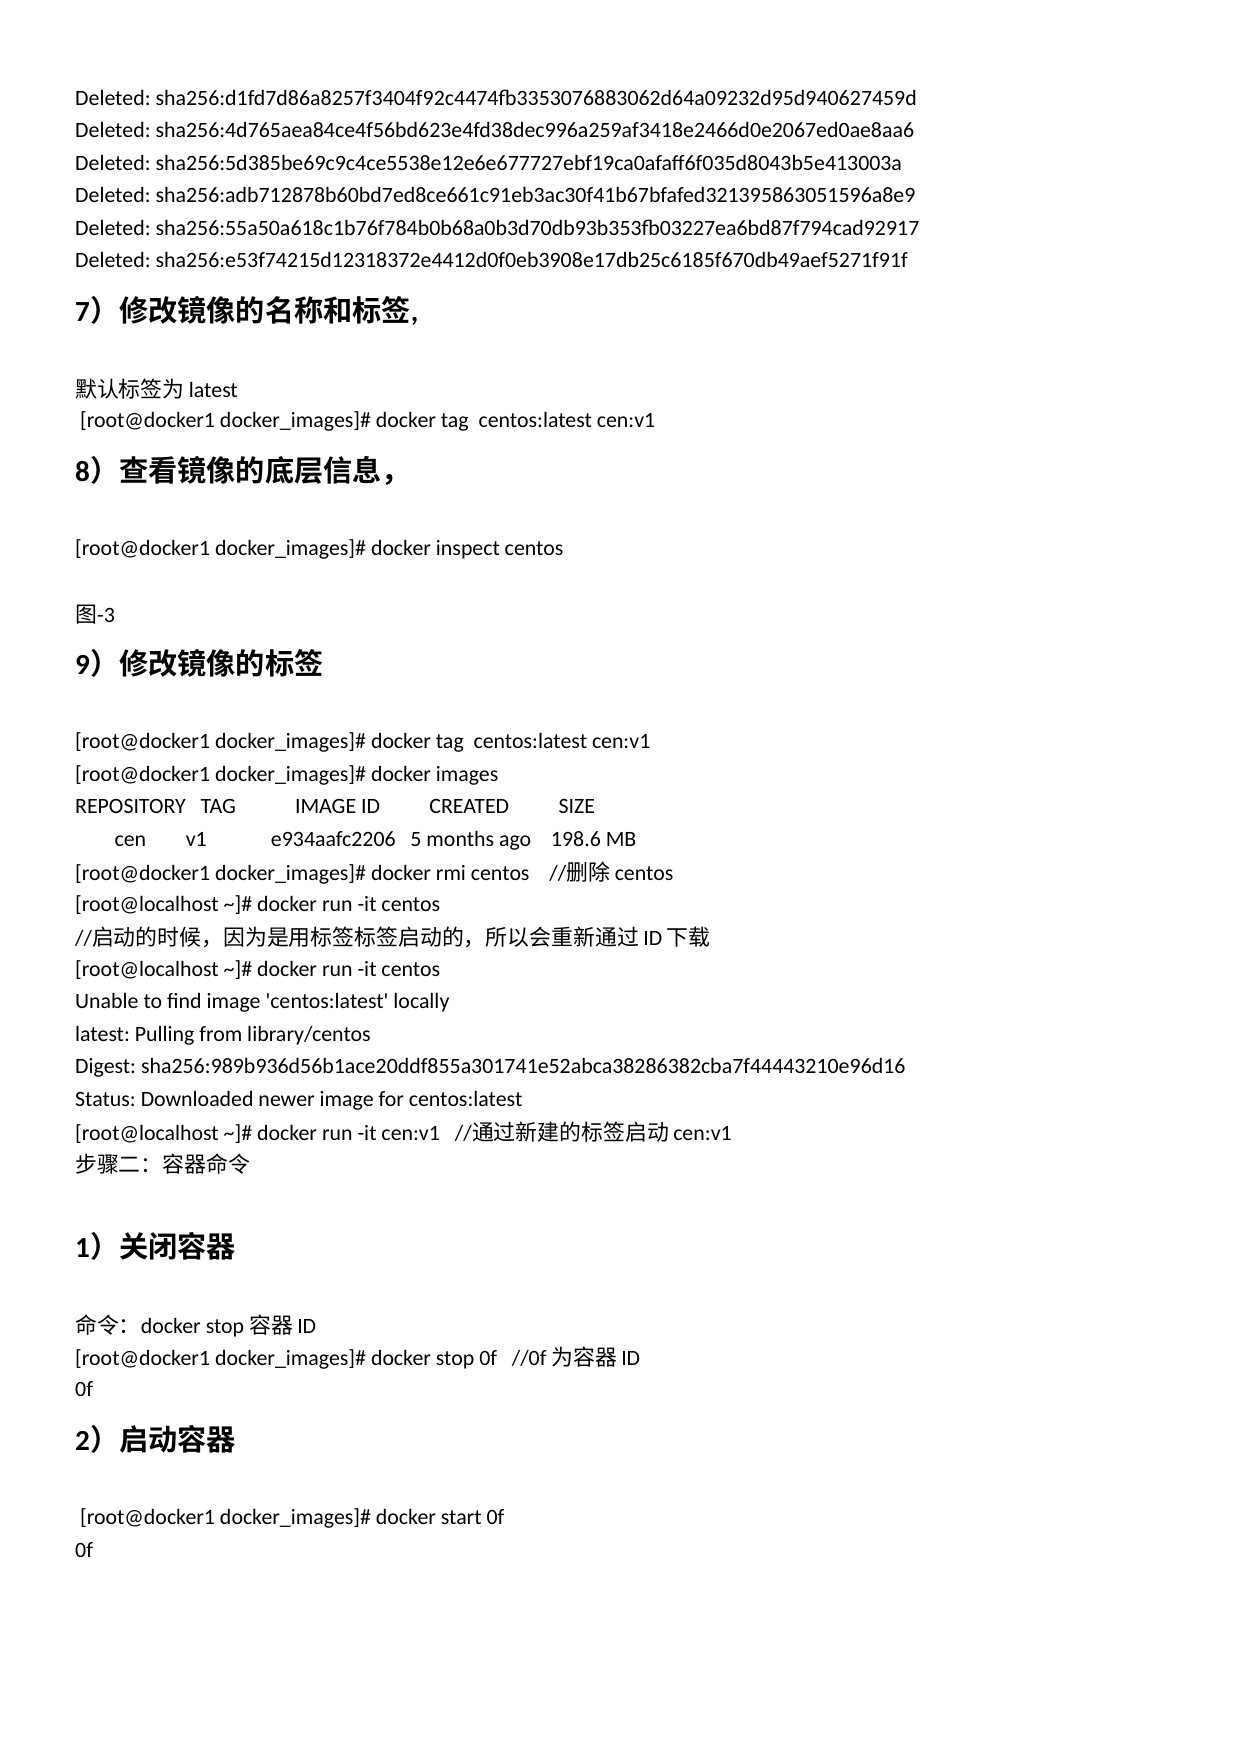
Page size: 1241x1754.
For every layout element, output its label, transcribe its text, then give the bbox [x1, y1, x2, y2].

text [root@localhost ~]# docker run -it cen:v1 //通过新建的标签启动cen:v1 [75, 1114, 1165, 1147]
text 步骤二：容器命令 [75, 1147, 1165, 1179]
text [root@docker1 docker_images]# docker images [75, 757, 1165, 789]
text [root@docker1 docker_images]# docker start 0f [75, 1500, 1165, 1533]
text Deleted: sha256:55a50a618c1b76f784b0b68a0b3d70db93b353fb03227ea6bd87f794cad92917 [75, 211, 1165, 243]
text [root@docker1 docker_images]# docker stop 0f //0f为容器ID [75, 1340, 1165, 1372]
subtitle 8）查看镜像的底层信息， [75, 436, 1165, 501]
text [root@docker1 docker_images]# docker rmi centos //删除centos [75, 854, 1165, 887]
text [root@docker1 docker_images]# docker tag centos:latest cen:v1 [75, 404, 1165, 436]
text Deleted: sha256:5d385be69c9c4ce5538e12e6e677727ebf19ca0afaff6f035d8043b5e413003a [75, 146, 1165, 178]
text Deleted: sha256:e53f74215d12318372e4412d0f0eb3908e17db25c6185f670db49aef5271f91f [75, 243, 1165, 276]
text Unable to find image 'centos:latest' locally [75, 984, 1165, 1017]
text Deleted: sha256:d1fd7d86a8257f3404f92c4474fb3353076883062d64a09232d95d940627459d [75, 81, 1165, 113]
subtitle 1）关闭容器 [75, 1212, 1165, 1277]
subtitle 7）修改镜像的名称和标签, [75, 276, 1165, 341]
text 0f [75, 1533, 1165, 1565]
text 命令：docker stop 容器ID [75, 1307, 1165, 1340]
text [root@docker1 docker_images]# docker tag centos:latest cen:v1 [75, 724, 1165, 757]
text Deleted: sha256:adb712878b60bd7ed8ce661c91eb3ac30f41b67bfafed321395863051596a8e9 [75, 178, 1165, 211]
text [root@localhost ~]# docker run -it centos [75, 952, 1165, 984]
text Deleted: sha256:4d765aea84ce4f56bd623e4fd38dec996a259af3418e2466d0e2067ed0ae8aa6 [75, 113, 1165, 146]
text REPOSITORY TAG IMAGE ID CREATED SIZE [75, 789, 1165, 822]
text latest: Pulling from library/centos [75, 1017, 1165, 1049]
text 图-3 [75, 597, 1165, 629]
text //启动的时候，因为是用标签标签启动的，所以会重新通过ID下载 [75, 919, 1165, 952]
text 0f [75, 1372, 1165, 1405]
subtitle 2）启动容器 [75, 1405, 1165, 1470]
subtitle 9）修改镜像的标签 [75, 629, 1165, 694]
text Digest: sha256:989b936d56b1ace20ddf855a301741e52abca38286382cba7f44443210e96d16 [75, 1049, 1165, 1082]
list [root@docker1 docker_images]# docker inspect centos [75, 532, 1165, 564]
text cen v1 e934aafc2206 5 months ago 198.6 MB [75, 822, 1165, 854]
list 默认标签为latest [75, 371, 1165, 404]
text [root@localhost ~]# docker run -it centos [75, 887, 1165, 919]
text Status: Downloaded newer image for centos:latest [75, 1082, 1165, 1114]
